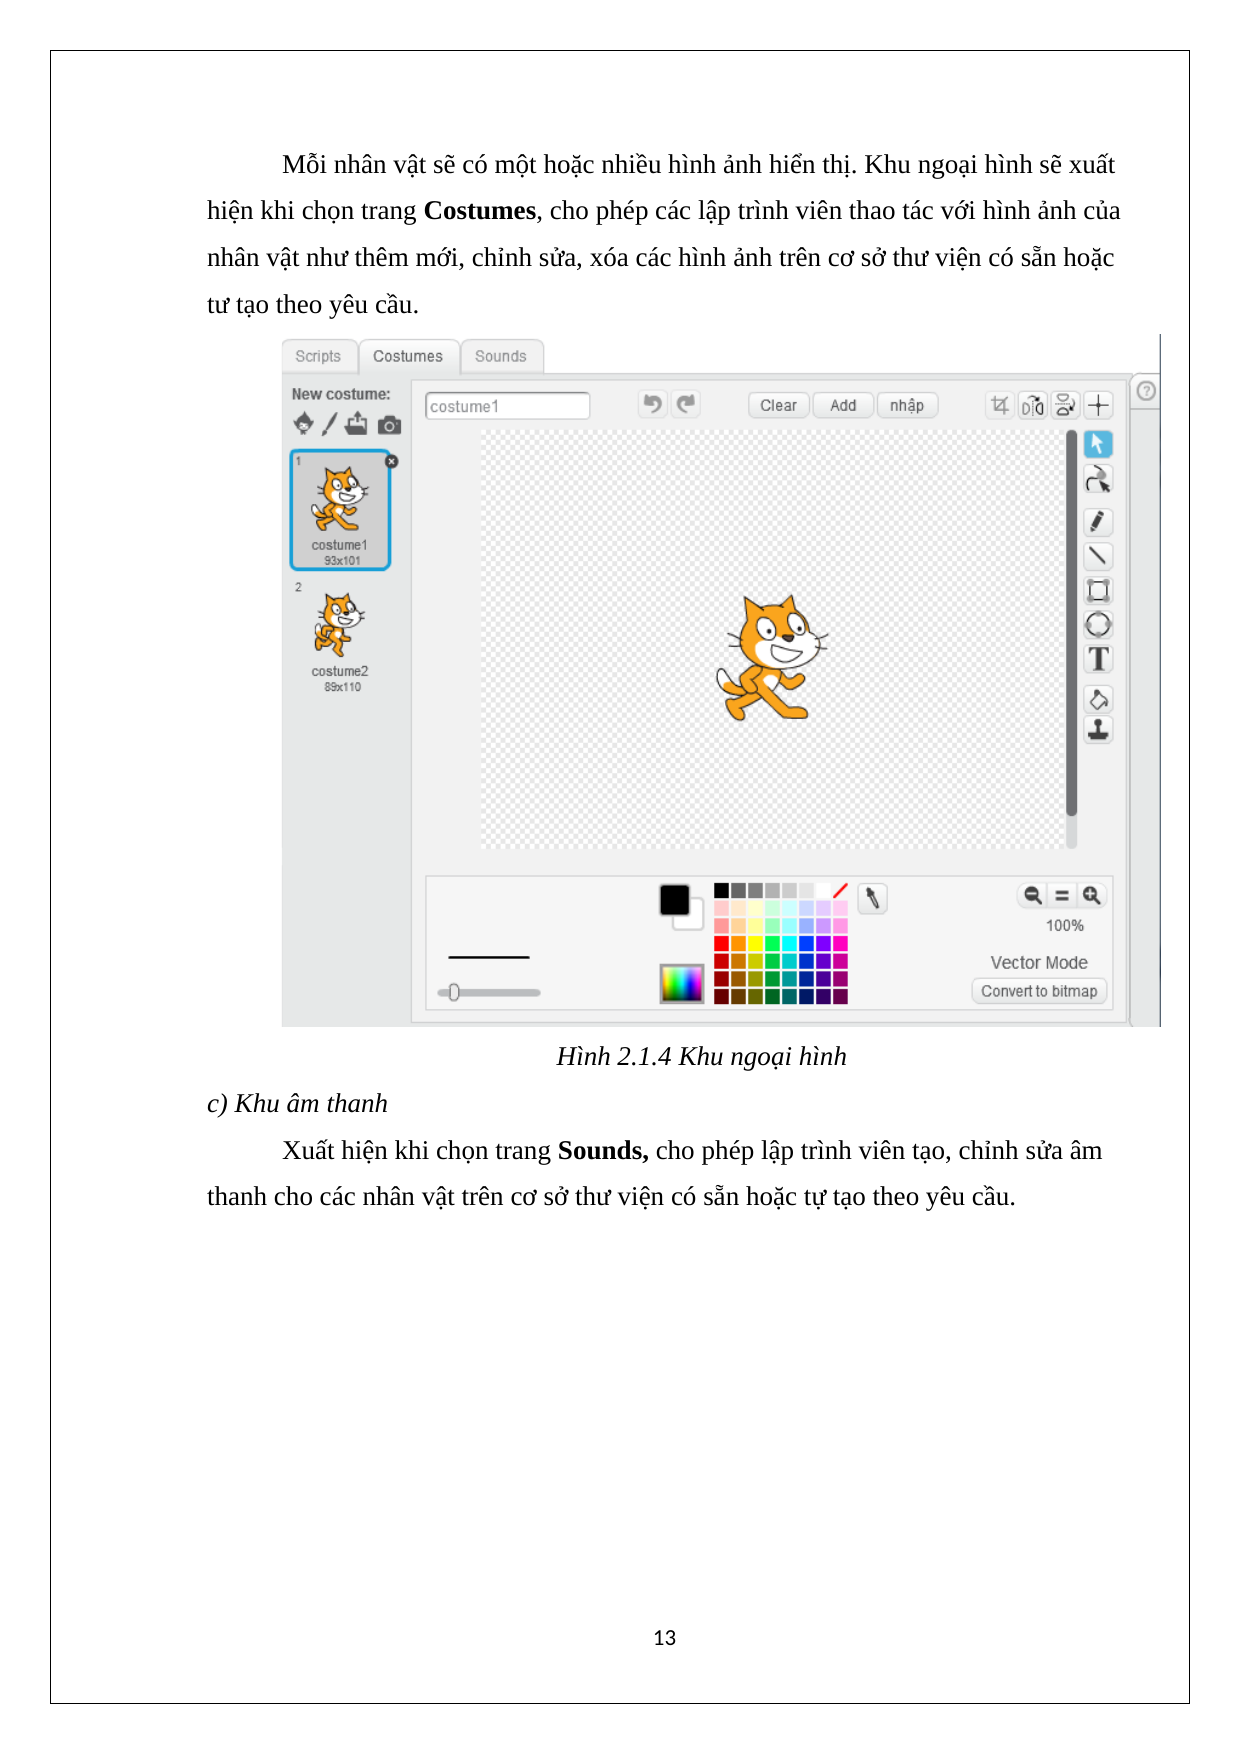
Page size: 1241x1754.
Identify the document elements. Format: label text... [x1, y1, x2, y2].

text Hình 2.1.4 Khu ngoại hình [207, 1041, 1122, 1072]
text Mỗi nhân vật sẽ có một hoặc nhiều hình ảnh hiển thị. Khu ngoại hình sẽ xuất hiện khi chọn trang Costumes, cho phép các lập trình viên thao tác với hình ảnh của nhân vật như thêm mới, chỉnh sửa, xóa các hình ảnh trên cơ sở thư viện có sẵn hoặc tư tạo theo yêu cầu. [207, 148, 1122, 319]
picture [281, 334, 1161, 1027]
text Xuất hiện khi chọn trang Sounds, cho phép lập trình viên tạo, chỉnh sửa âm thanh cho các nhân vật trên cơ sở thư viện có sẵn hoặc tự tạo theo yêu cầu. [207, 1134, 1122, 1212]
text c) Khu âm thanh [207, 1087, 1122, 1118]
